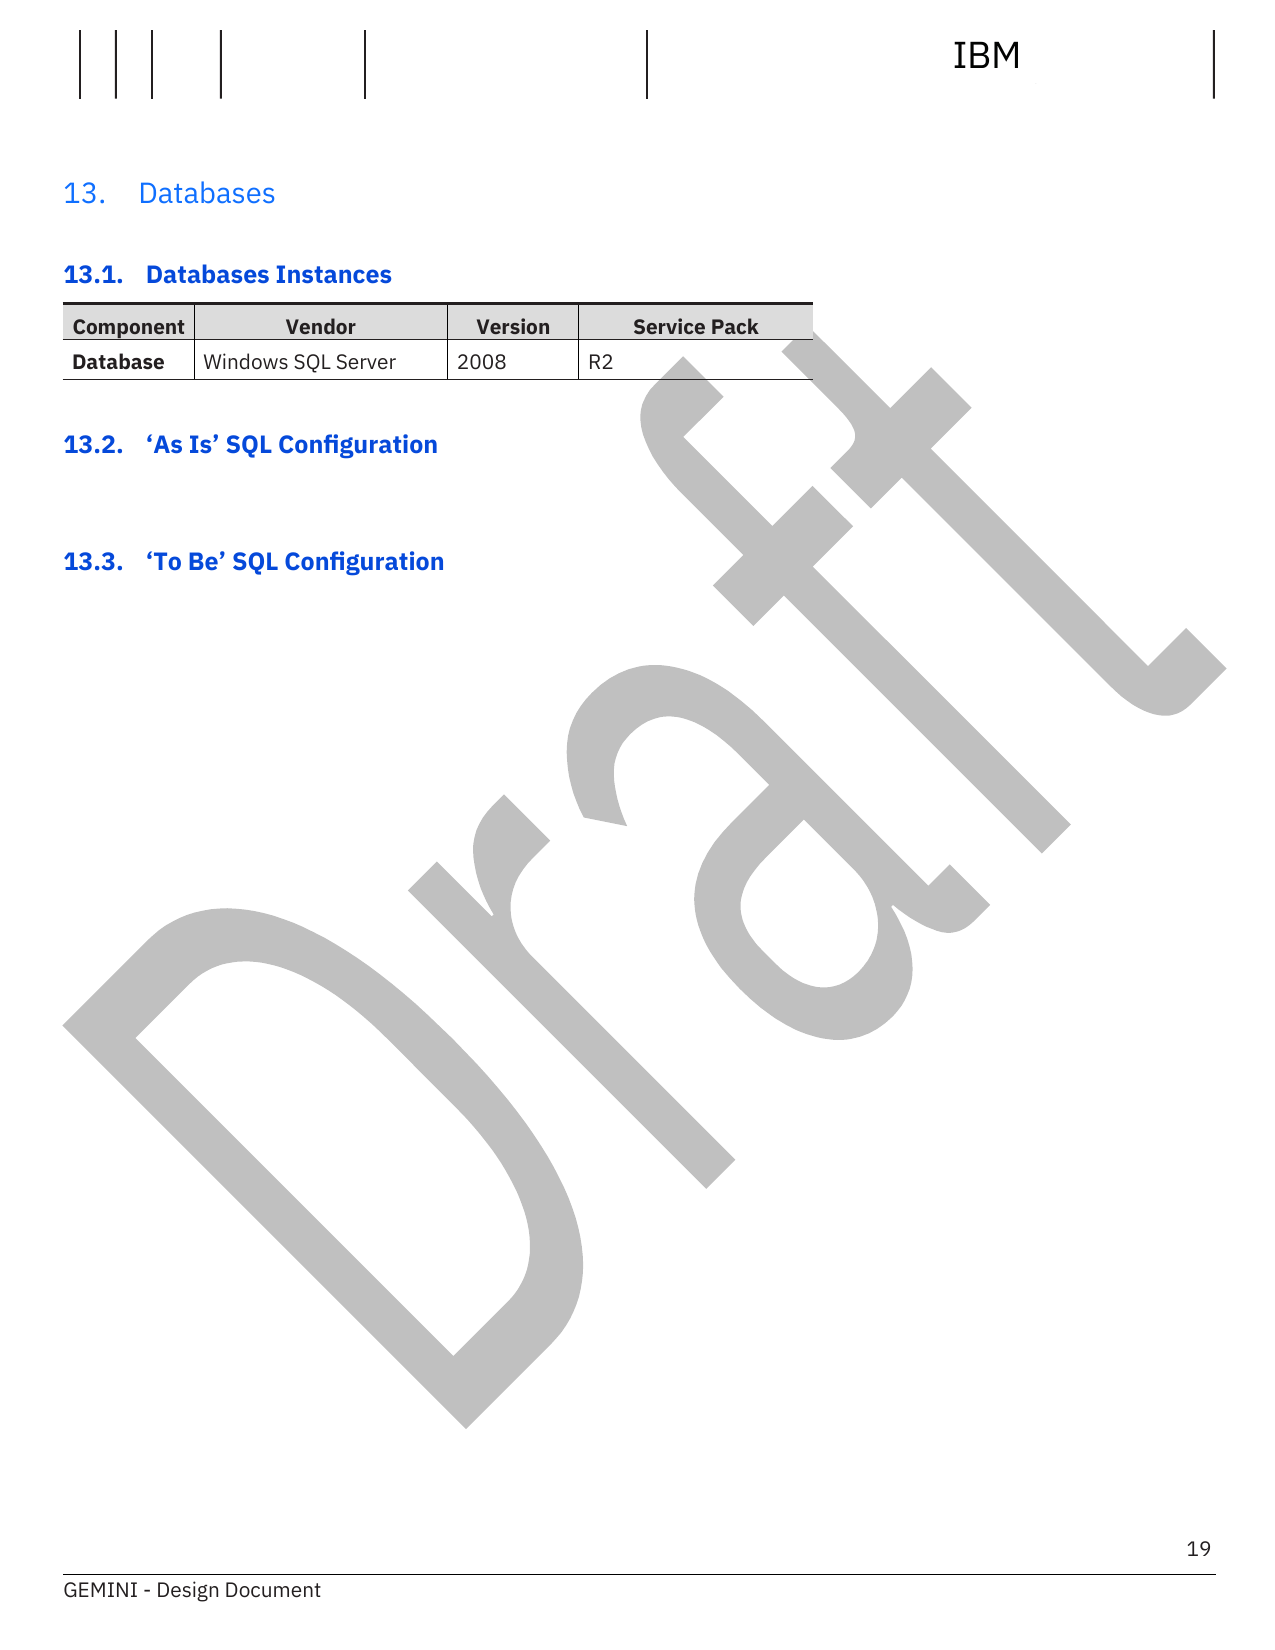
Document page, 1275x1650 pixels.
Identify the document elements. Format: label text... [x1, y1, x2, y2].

table_header Service Pack [579, 305, 813, 339]
subtitle Databases Instances [63, 261, 1212, 290]
subtitle ‘As Is’ SQL Configuration [63, 430, 1212, 459]
table_cell Windows SQL Server [195, 340, 447, 379]
table_header Component [63, 305, 194, 339]
table_cell Database [63, 340, 194, 379]
table_cell R2 [579, 340, 813, 379]
table_cell 2008 [448, 340, 578, 379]
subtitle Databases [63, 175, 1173, 211]
subtitle ‘To Be’ SQL Configuration [63, 547, 1212, 576]
table_header Vendor [195, 305, 447, 339]
table_header Version [448, 305, 578, 339]
